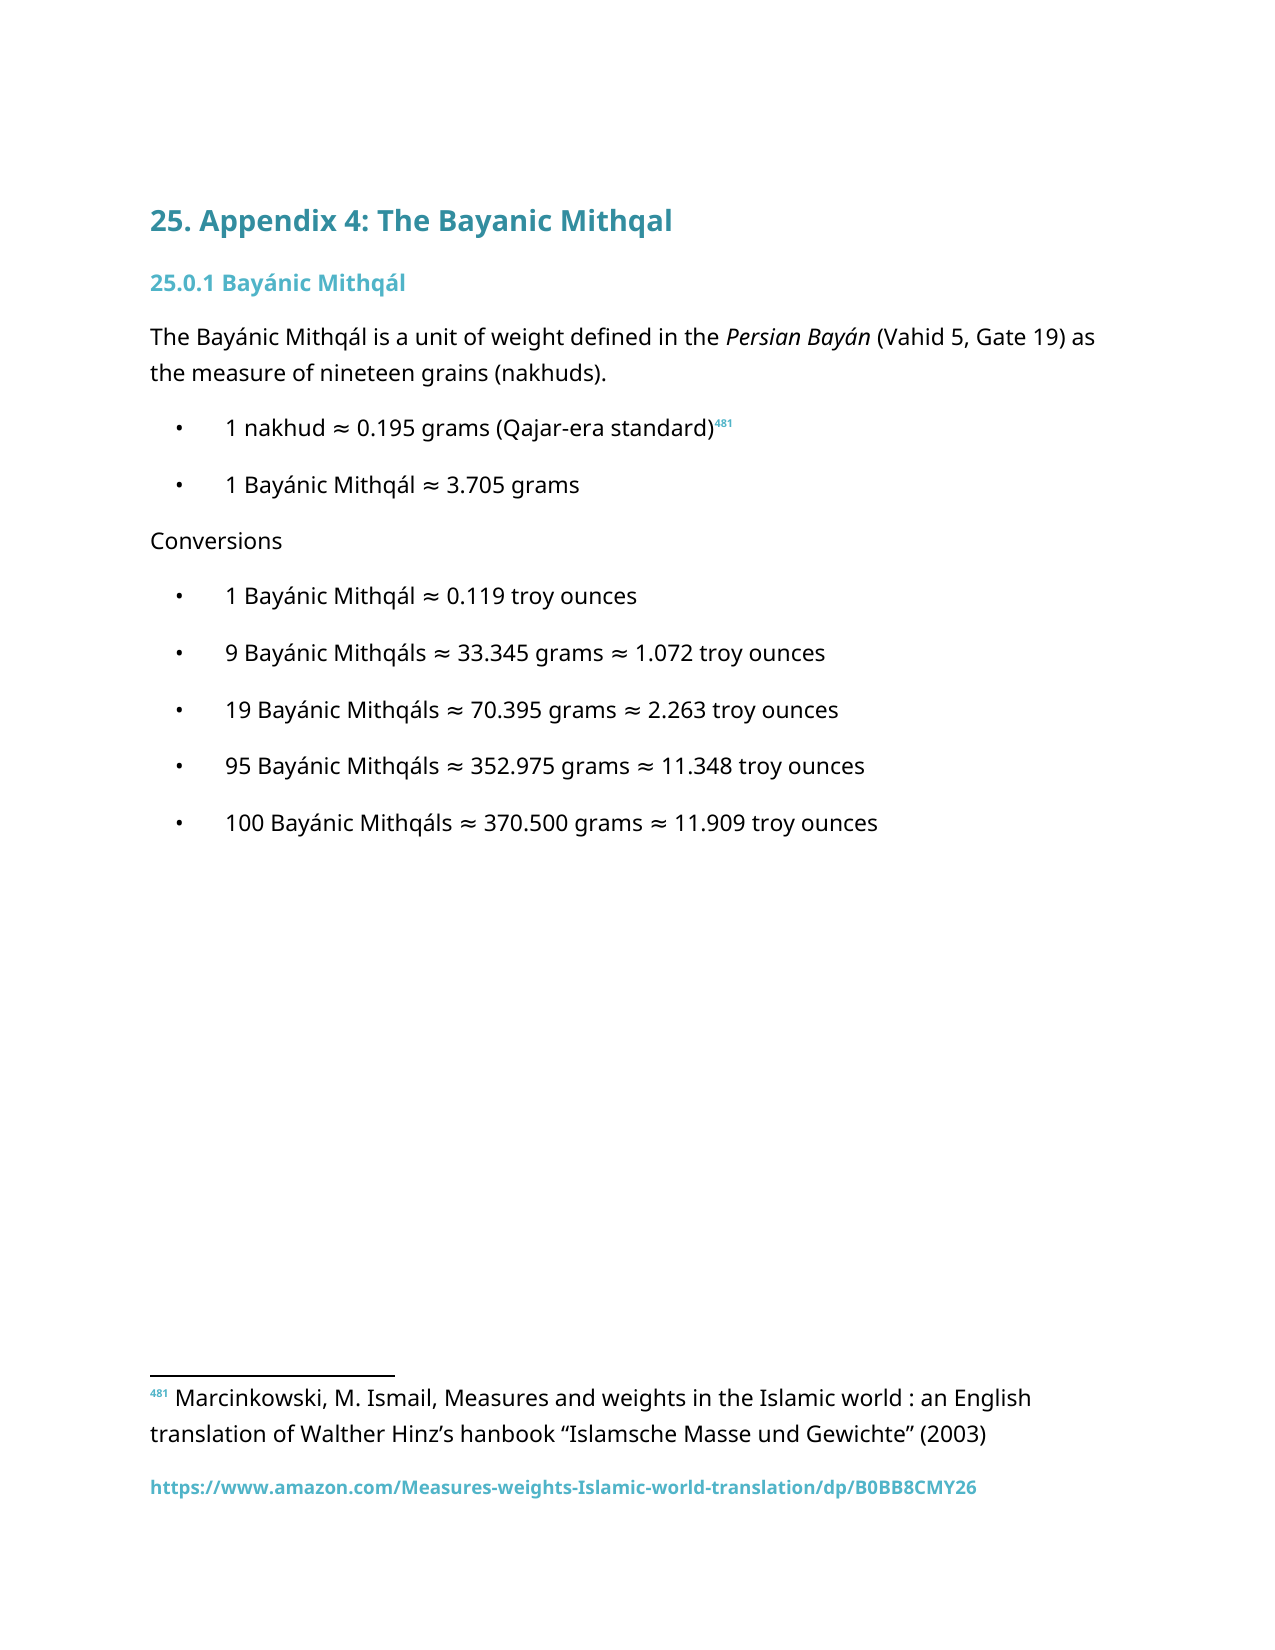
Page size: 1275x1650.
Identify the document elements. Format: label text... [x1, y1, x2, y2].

subtitle 25. Appendix 4: The Bayanic Mithqal [150, 200, 1125, 240]
list 19 Bayánic Mithqáls ≈ 70.395 grams ≈ 2.263 troy ounces [175, 693, 1125, 725]
list 1 nakhud ≈ 0.195 grams (Qajar-era standard) [175, 412, 1125, 443]
list 100 Bayánic Mithqáls ≈ 370.500 grams ≈ 11.909 troy ounces [175, 807, 1125, 838]
text Conversions [150, 525, 1125, 557]
list 95 Bayánic Mithqáls ≈ 352.975 grams ≈ 11.348 troy ounces [175, 750, 1125, 782]
subtitle 25.0.1 Bayánic Mithqál [150, 266, 1125, 298]
list 1 Bayánic Mithqál ≈ 0.119 troy ounces [175, 580, 1125, 611]
text The Bayánic Mithqál is a unit of weight defined in the Persian Bayán (Vahid 5, Gate 19) as the measure of nineteen grains (nakhuds). [150, 321, 1125, 388]
list 9 Bayánic Mithqáls ≈ 33.345 grams ≈ 1.072 troy ounces [175, 637, 1125, 668]
list 1 Bayánic Mithqál ≈ 3.705 grams [175, 468, 1125, 500]
